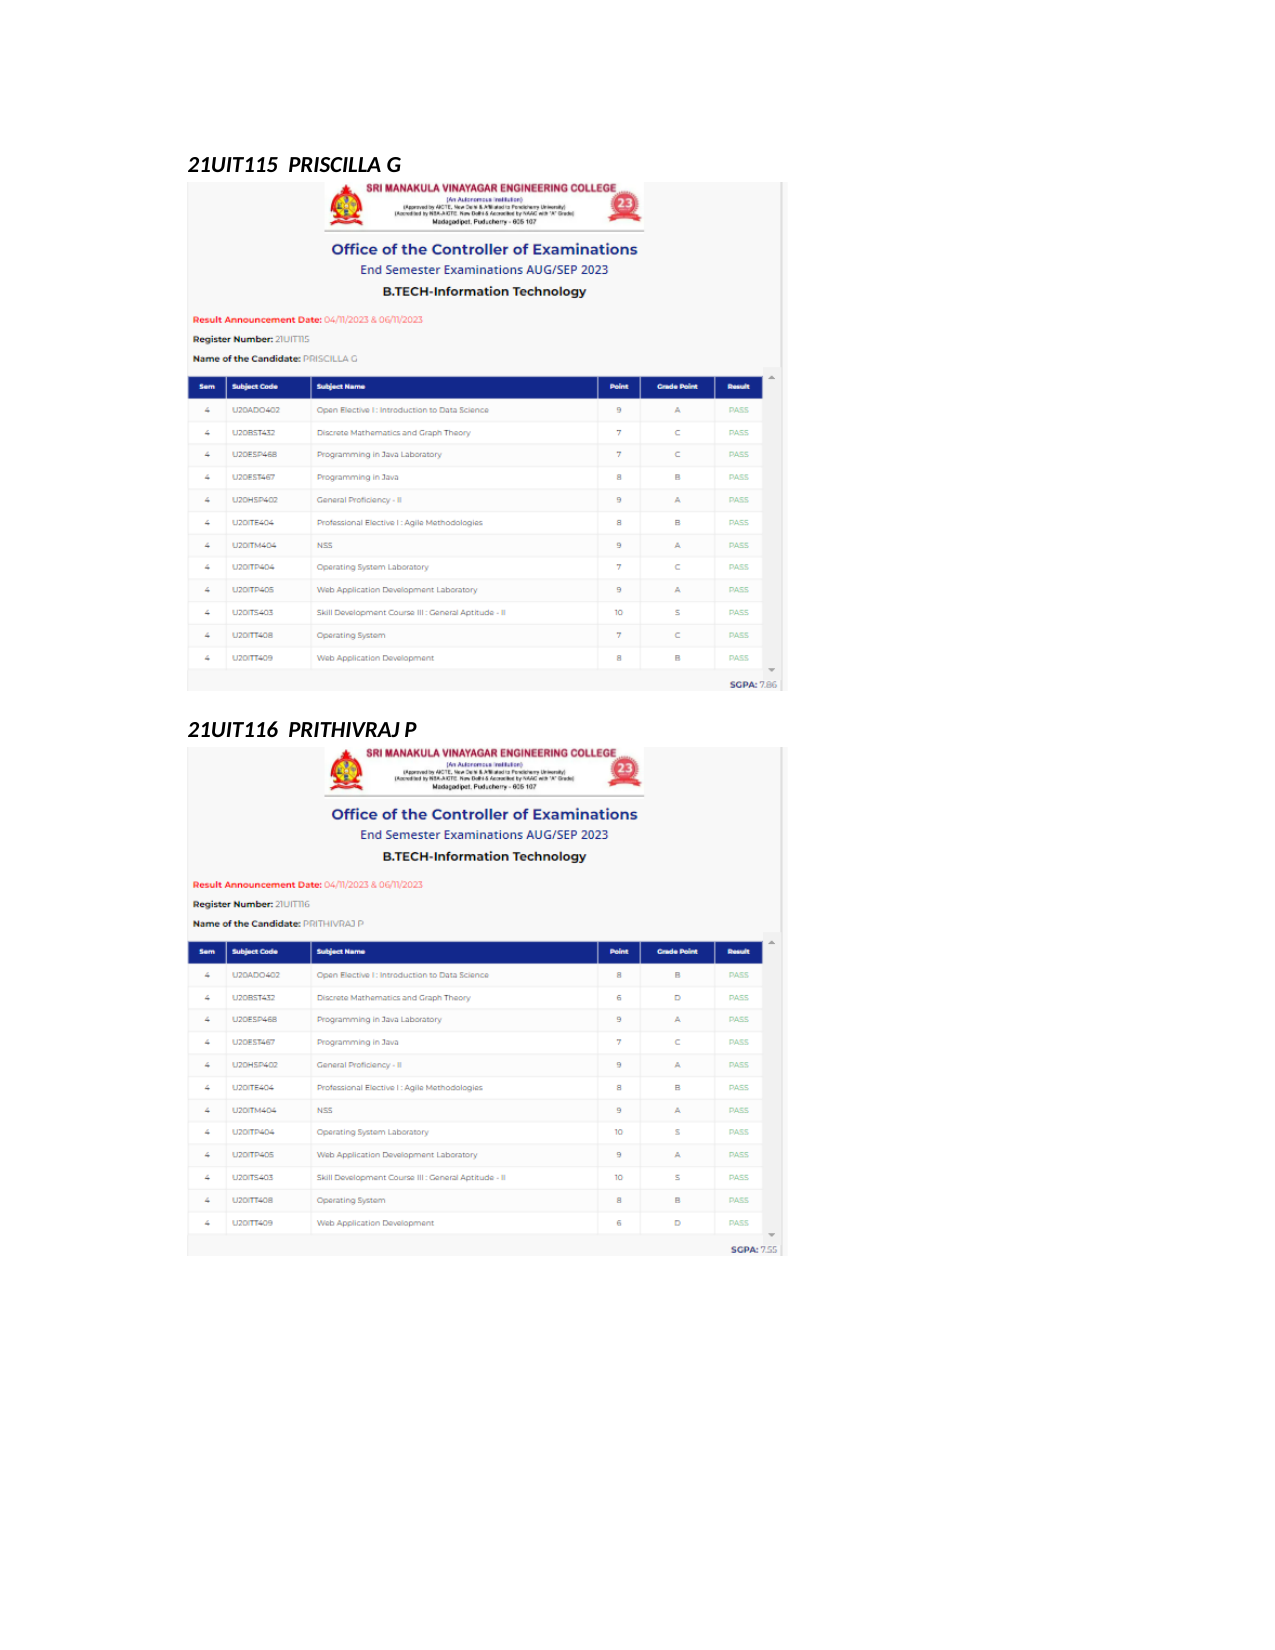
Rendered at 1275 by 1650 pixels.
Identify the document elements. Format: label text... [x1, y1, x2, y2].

picture [187, 182, 788, 691]
subtitle 21UIT116 PRITHIVRAJ P [187, 715, 1087, 743]
picture [187, 747, 788, 1256]
subtitle 21UIT115 PRISCILLA G [187, 150, 1087, 178]
